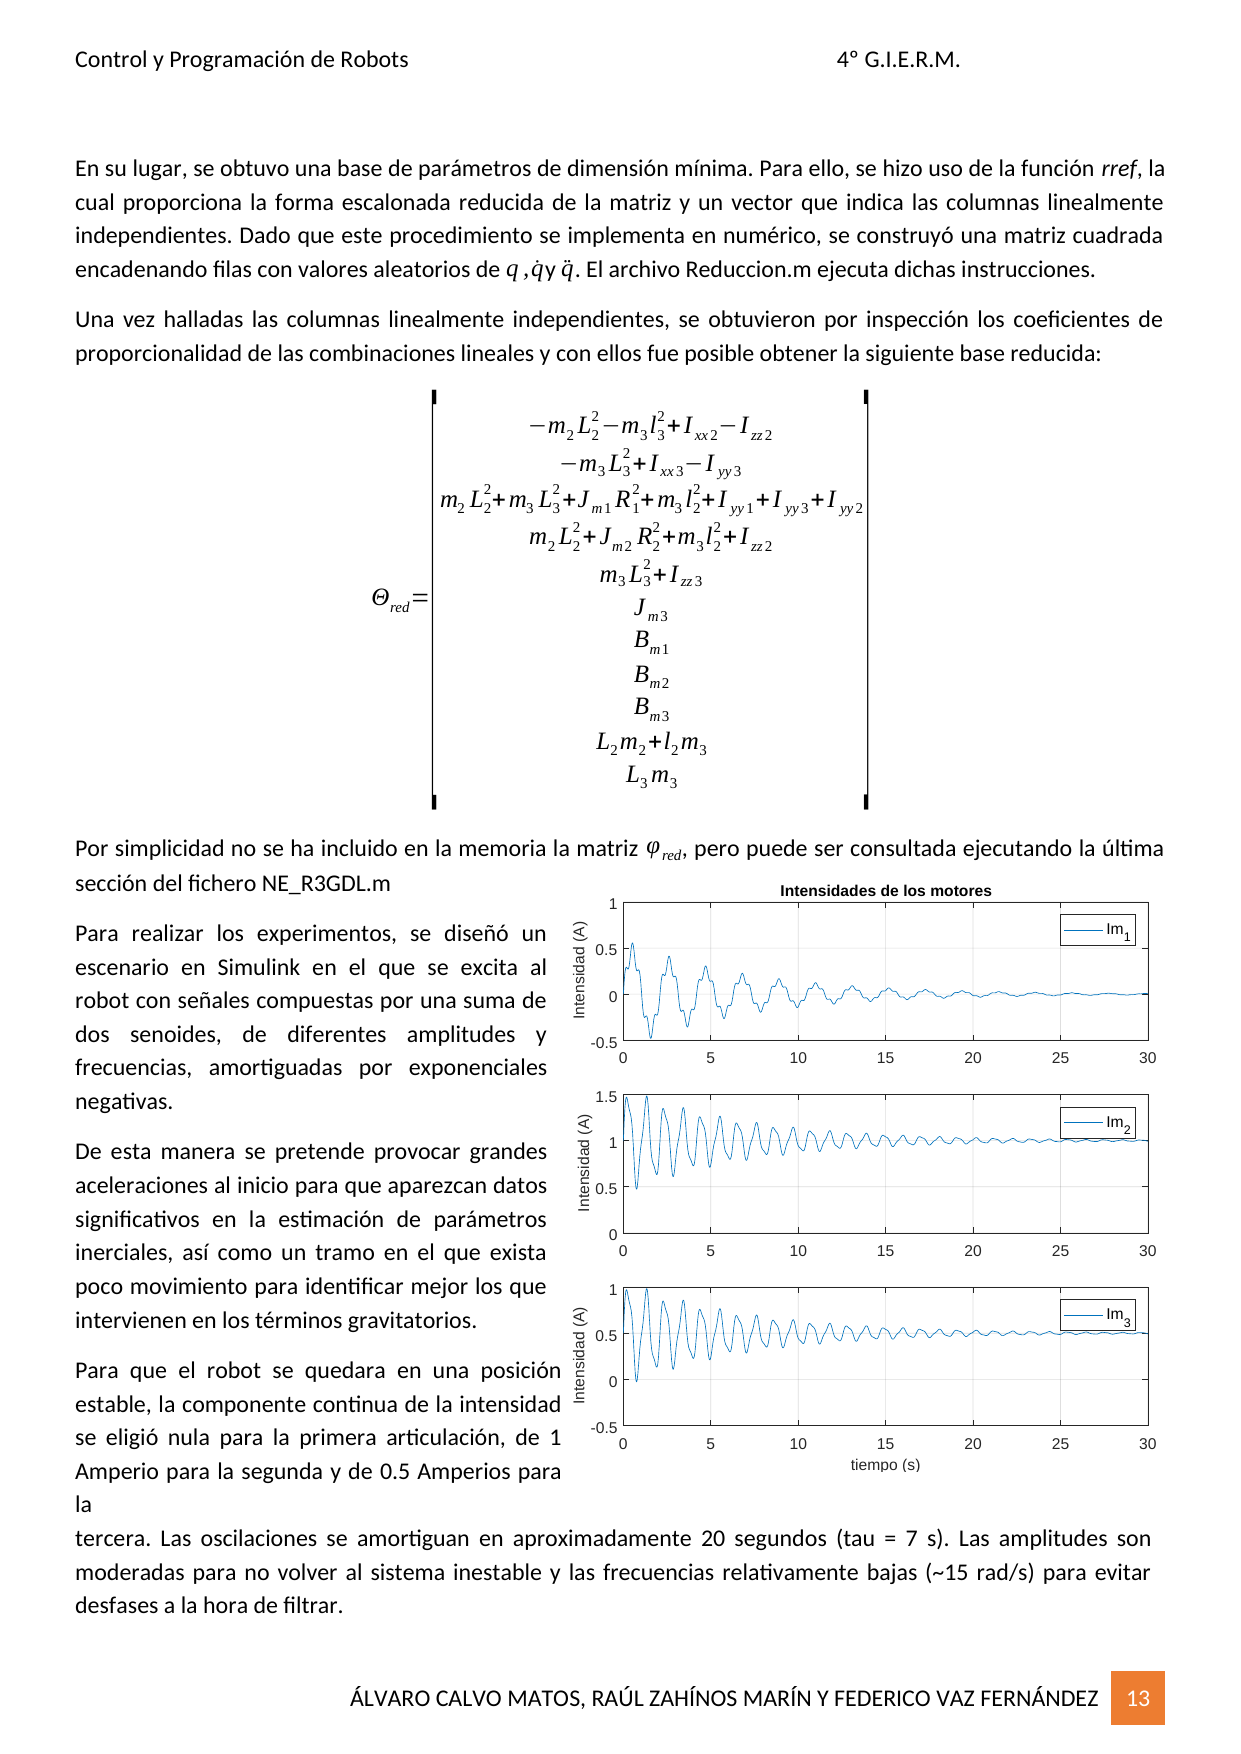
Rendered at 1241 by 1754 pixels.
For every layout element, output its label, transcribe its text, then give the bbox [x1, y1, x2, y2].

text Una vez halladas las columnas linealmente independientes, se obtuvieron por inspección los coeficientes de proporcionalidad de las combinaciones lineales y con ellos fue posible obtener la siguiente base reducida: [75, 304, 1165, 367]
text tercera. Las oscilaciones se amortiguan en aproximadamente 20 segundos (tau = 7 s). Las amplitudes son moderadas para no volver al sistema inestable y las frecuencias relativamente bajas (~15 rad/s) para evitar desfases a la hora de filtrar. [75, 1523, 1153, 1620]
text Para que el robot se quedara en una posición estable, la componente continua de la intensidad se eligió nula para la primera articulación, de 1 Amperio para la segunda y de 0.5 Amperios para la [75, 1355, 562, 1519]
text En su lugar, se obtuvo una base de parámetros de dimensión mínima. Para ello, se hizo uso de la función rref, la cual proporciona la forma escalonada reducida de la matriz y un vector que indica las columnas linealmente independientes. Dado que este procedimiento se implementa en numérico, se construyó una matriz cuadrada encadenando filas con valores aleatorios de y . El archivo Reduccion.m ejecuta dichas instrucciones. [75, 153, 1165, 283]
text Por simplicidad no se ha incluido en la memoria la matriz , pero puede ser consultada ejecutando la última sección del fichero NE_R3GDL.m [75, 832, 1165, 897]
text De esta manera se pretende provocar grandes aceleraciones al inicio para que aparezcan datos significativos en la estimación de parámetros inerciales, así como un tramo en el que exista poco movimiento para identificar mejor los que intervienen en los términos gravitatorios. [75, 1136, 547, 1334]
text Para realizar los experimentos, se diseñó un escenario en Simulink en el que se excita al robot con señales compuestas por una suma de dos senoides, de diferentes amplitudes y frecuencias, amortiguadas por exponenciales negativas. [75, 918, 547, 1115]
